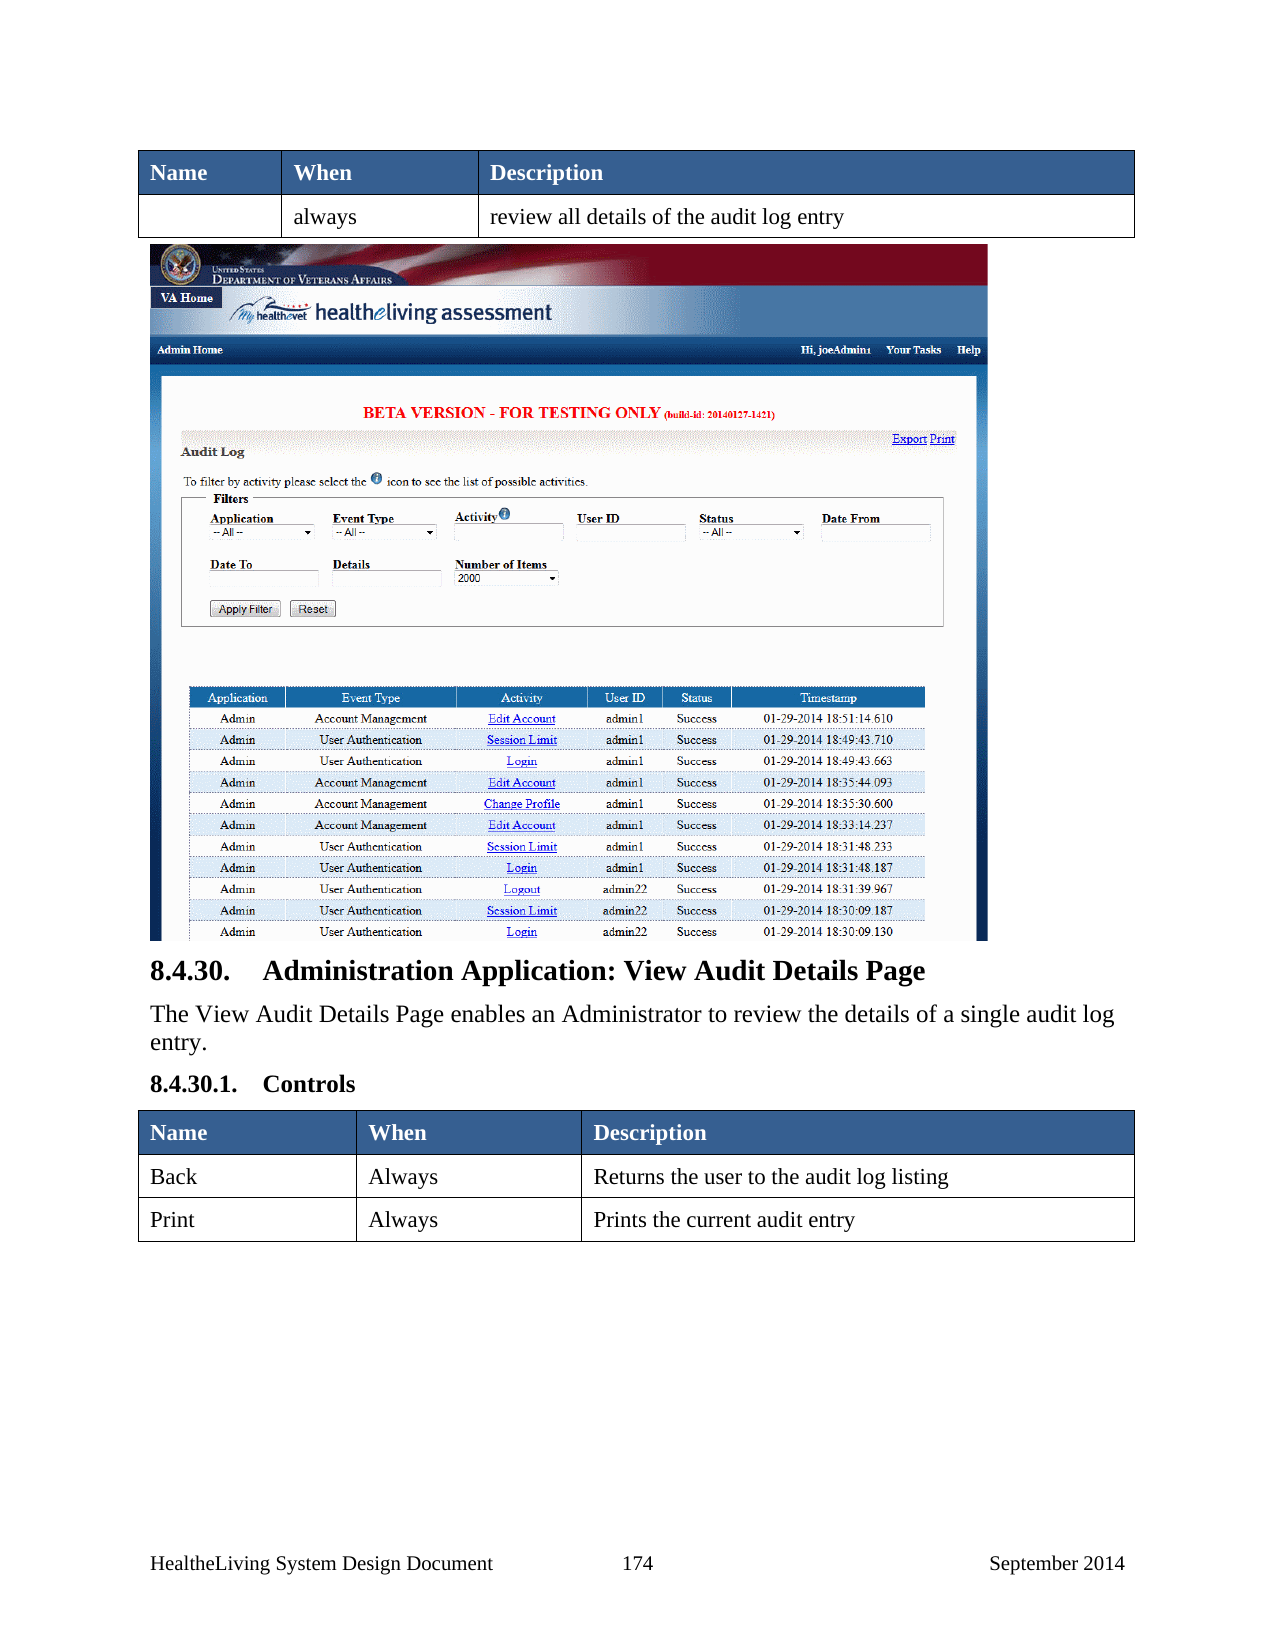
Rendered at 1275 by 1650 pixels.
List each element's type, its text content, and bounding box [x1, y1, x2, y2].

subtitle Administration Application: View Audit Details Page [150, 953, 1125, 986]
text The View Audit Details Page enables an Administrator to review the details of a single audit log entry. [150, 999, 1125, 1056]
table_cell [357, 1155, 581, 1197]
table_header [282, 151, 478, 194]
subtitle Controls [150, 1069, 1125, 1097]
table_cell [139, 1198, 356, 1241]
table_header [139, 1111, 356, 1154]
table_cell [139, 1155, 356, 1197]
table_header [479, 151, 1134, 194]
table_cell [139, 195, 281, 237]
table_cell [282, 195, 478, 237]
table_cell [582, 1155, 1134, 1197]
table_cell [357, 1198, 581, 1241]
picture [150, 244, 988, 941]
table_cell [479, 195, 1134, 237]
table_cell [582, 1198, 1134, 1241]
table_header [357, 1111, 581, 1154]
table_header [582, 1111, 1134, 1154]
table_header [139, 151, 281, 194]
